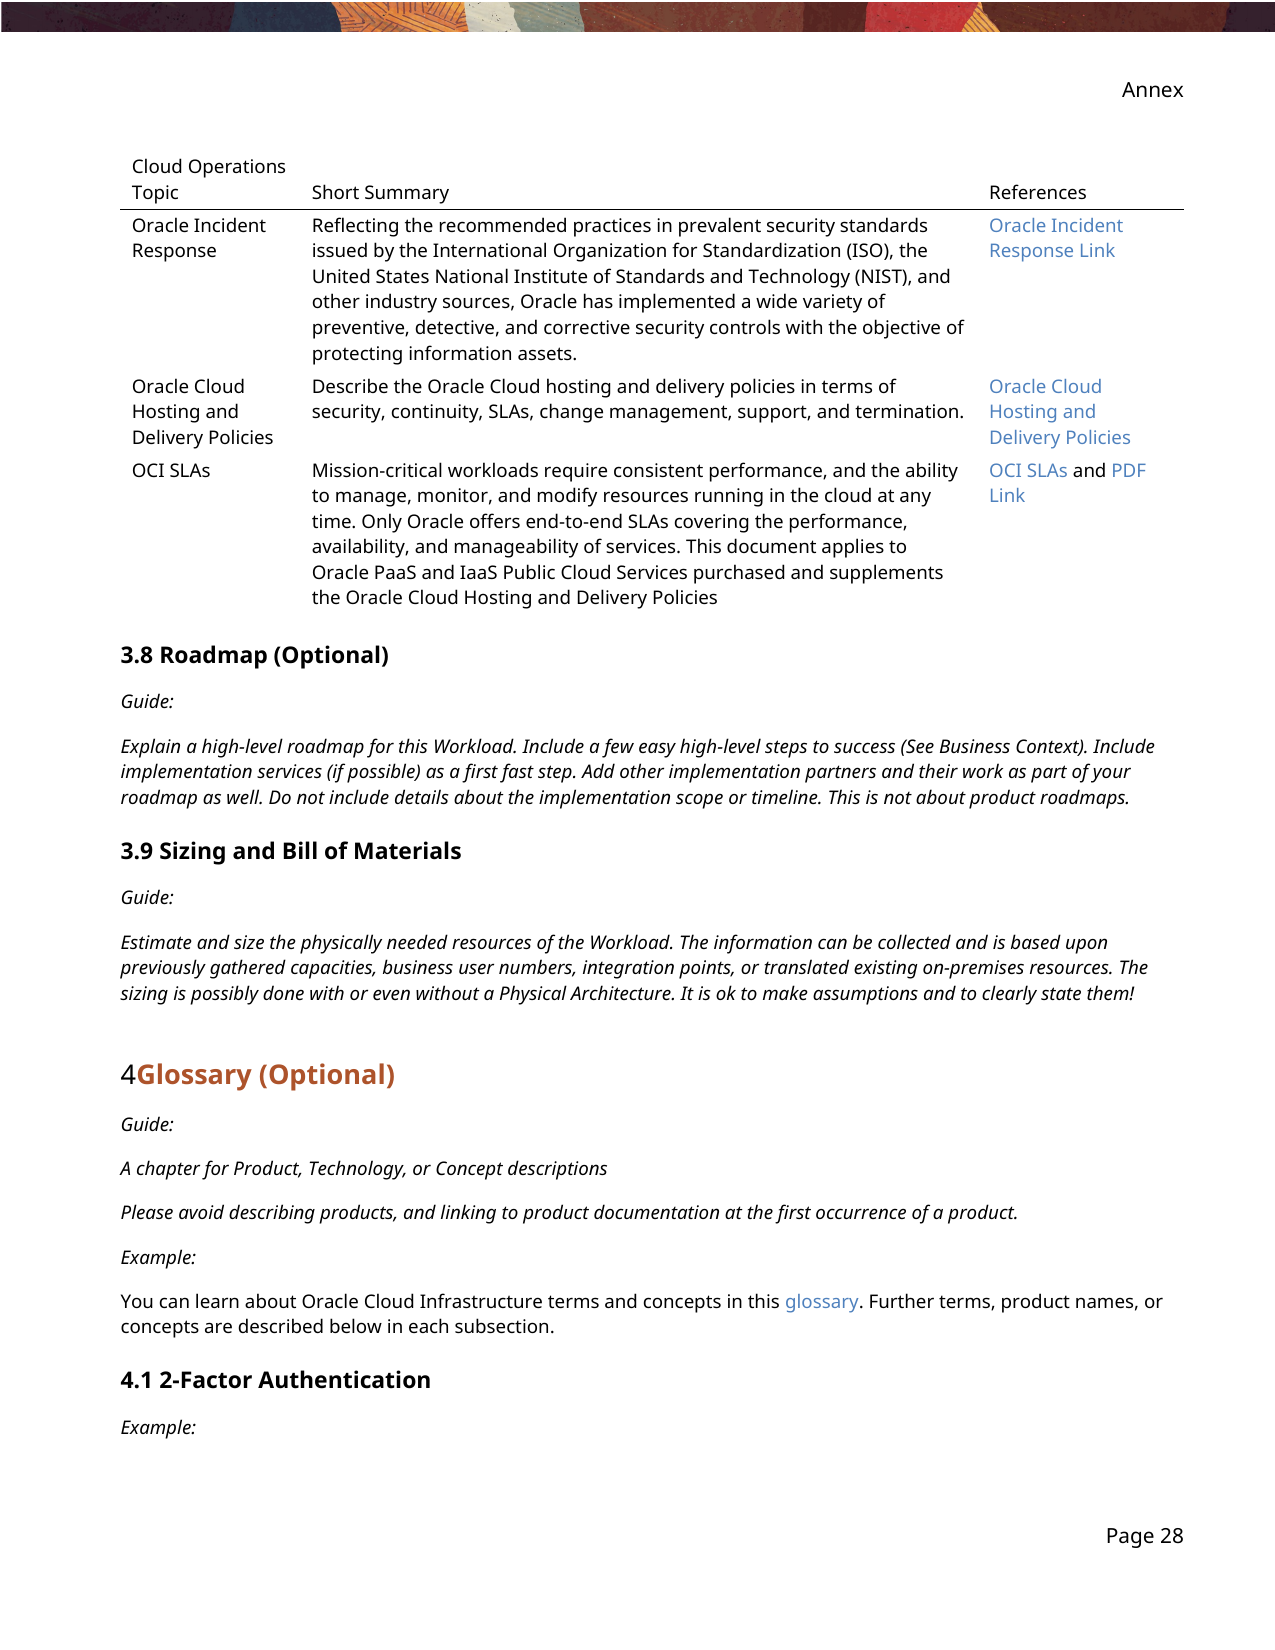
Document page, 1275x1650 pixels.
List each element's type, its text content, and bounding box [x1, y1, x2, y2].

table_cell Oracle Incident Response Link [978, 210, 1184, 369]
text Please avoid describing products, and linking to product documentation at the first occurrence of a product. [120, 1200, 1184, 1225]
subtitle Roadmap (Optional) [120, 639, 1184, 670]
text Guide: [120, 689, 1184, 714]
table_cell Describe the Oracle Cloud hosting and delivery policies in terms of security, continuity, SLAs, change management, support, and termination. [300, 369, 978, 453]
text Guide: [120, 885, 1184, 910]
subtitle Glossary (Optional) [120, 1056, 1184, 1092]
text Explain a high-level roadmap for this Workload. Include a few easy high-level steps to success (See Business Context). Include implementation services (if possible) as a first fast step. Add other implementation partners and their work as part of your roadmap as well. Do not include details about the implementation scope or timeline. This is not about product roadmaps. [120, 733, 1184, 810]
table_header References [978, 150, 1184, 208]
subtitle 2-Factor Authentication [120, 1364, 1184, 1396]
text Example: [120, 1414, 1184, 1440]
subtitle Sizing and Bill of Materials [120, 835, 1184, 866]
table_cell Oracle Incident Response [120, 210, 300, 369]
text You can learn about Oracle Cloud Infrastructure terms and concepts in this glossary. Further terms, product names, or concepts are described below in each subsection. [120, 1288, 1184, 1339]
table_cell Mission-critical workloads require consistent performance, and the ability to manage, monitor, and modify resources running in the cloud at any time. Only Oracle offers end-to-end SLAs covering the performance, availability, and manageability of services. This document applies to Oracle PaaS and IaaS Public Cloud Services purchased and supplements the Oracle Cloud Hosting and Delivery Policies [300, 453, 978, 614]
picture [1, 2, 1275, 32]
text A chapter for Product, Technology, or Concept descriptions [120, 1155, 1184, 1181]
table_cell OCI SLAs [120, 453, 300, 614]
table_cell Oracle Cloud Hosting and Delivery Policies [120, 369, 300, 453]
text Estimate and size the physically needed resources of the Workload. The information can be collected and is based upon previously gathered capacities, business user numbers, integration points, or translated existing on-premises resources. The sizing is possibly done with or even without a Physical Architecture. It is ok to make assumptions and to clearly state them! [120, 929, 1184, 1006]
table_cell Reflecting the recommended practices in prevalent security standards issued by the International Organization for Standardization (ISO), the United States National Institute of Standards and Technology (NIST), and other industry sources, Oracle has implemented a wide variety of preventive, detective, and corrective security controls with the objective of protecting information assets. [300, 210, 978, 369]
table_header Cloud Operations Topic [120, 150, 300, 208]
text Example: [120, 1244, 1184, 1269]
table_cell OCI SLAs and PDF Link [978, 453, 1184, 614]
table_header Short Summary [300, 150, 978, 208]
text Guide: [120, 1111, 1184, 1137]
table_cell Oracle Cloud Hosting and Delivery Policies [978, 369, 1184, 453]
